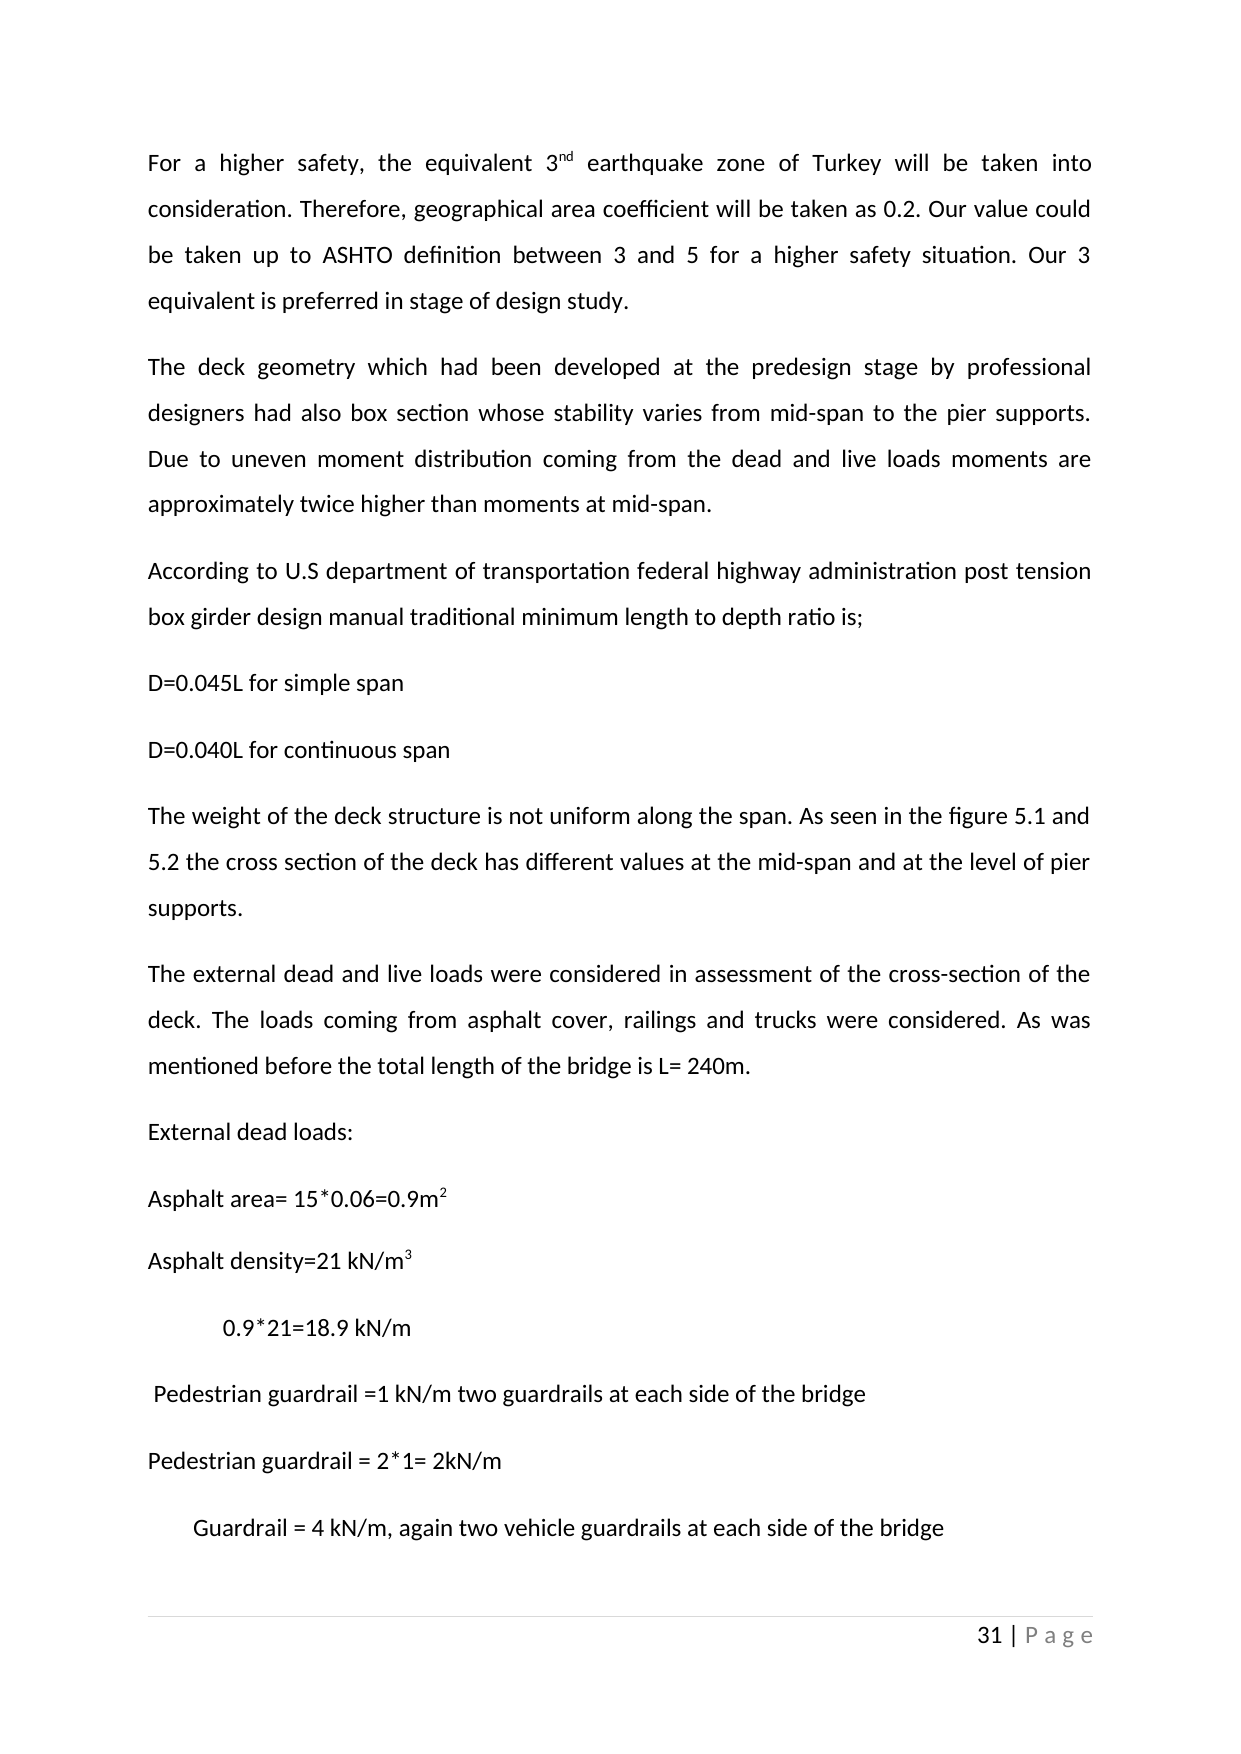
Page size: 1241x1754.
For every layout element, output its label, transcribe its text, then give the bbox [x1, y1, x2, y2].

text The weight of the deck structure is not uniform along the span. As seen in the figure 5.1 and 5.2 the cross section of the deck has different values at the mid-span and at the level of pier supports. [148, 801, 1093, 922]
text Pedestrian guardrail =1 kN/m two guardrails at each side of the bridge [148, 1379, 1093, 1409]
text Guardrail = 4 kN/m, again two vehicle guardrails at each side of the bridge [148, 1512, 1093, 1542]
text According to U.S department of transportation federal highway administration post tension box girder design manual traditional minimum length to depth ratio is; [148, 555, 1093, 631]
text D=0.045L for simple span [148, 667, 1093, 698]
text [148, 148, 1093, 315]
text Asphalt density=21 kN/m3 [148, 1246, 1093, 1276]
text The external dead and live loads were considered in assessment of the cross-section of the deck. The loads coming from asphalt cover, railings and trucks were considered. As was mentioned before the total length of the bridge is L= 240m. [148, 958, 1093, 1081]
text The deck geometry which had been developed at the predesign stage by professional designers had also box section whose stability varies from mid-span to the pier supports. Due to uneven moment distribution coming from the dead and live loads moments are approximately twice higher than moments at mid-span. [148, 351, 1093, 519]
text D=0.040L for continuous span [148, 734, 1093, 764]
text Pedestrian guardrail = 2*1= 2kN/m [148, 1445, 1093, 1476]
text Asphalt area= 15*0.06=0.9m2 [148, 1183, 1093, 1214]
list 0.9*21=18.9 kN/m [223, 1312, 1093, 1343]
text External dead loads: [148, 1117, 1093, 1147]
